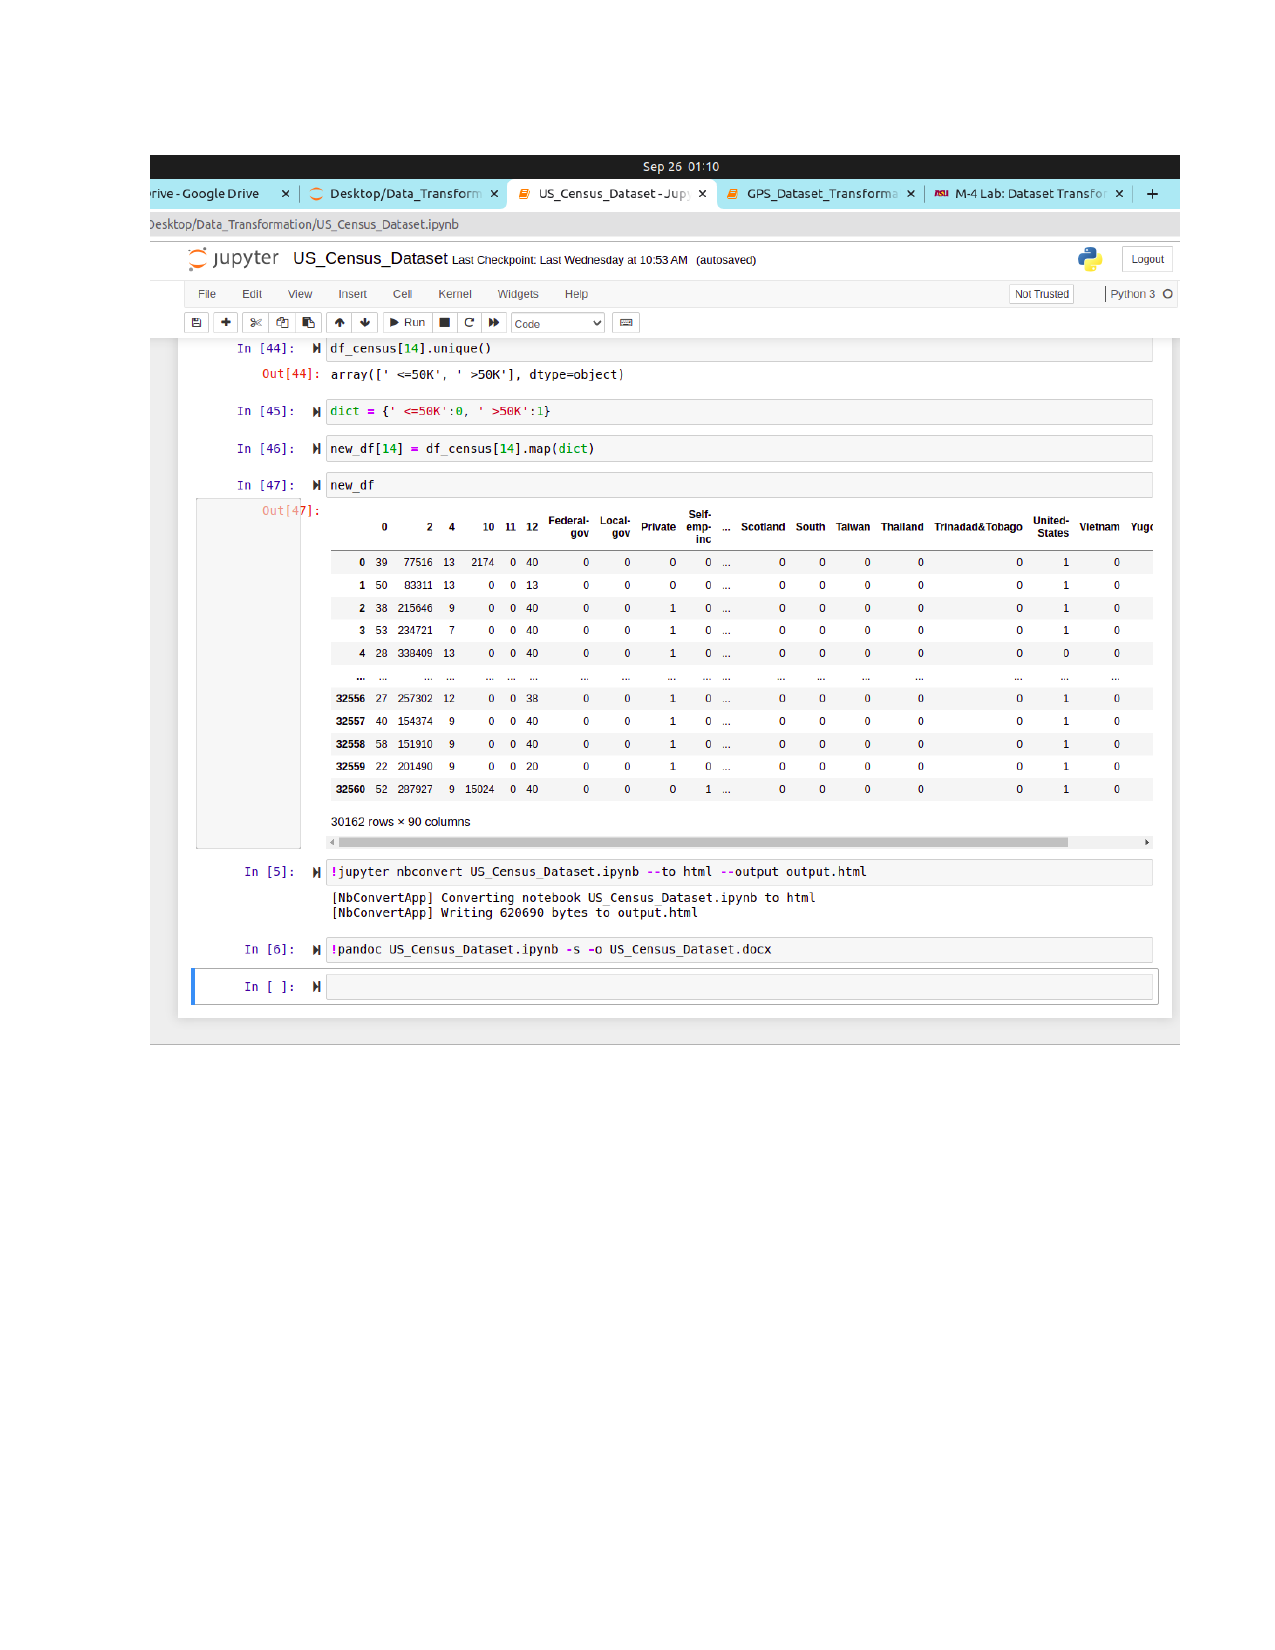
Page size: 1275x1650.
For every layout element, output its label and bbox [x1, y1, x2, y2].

picture [150, 155, 1180, 1049]
